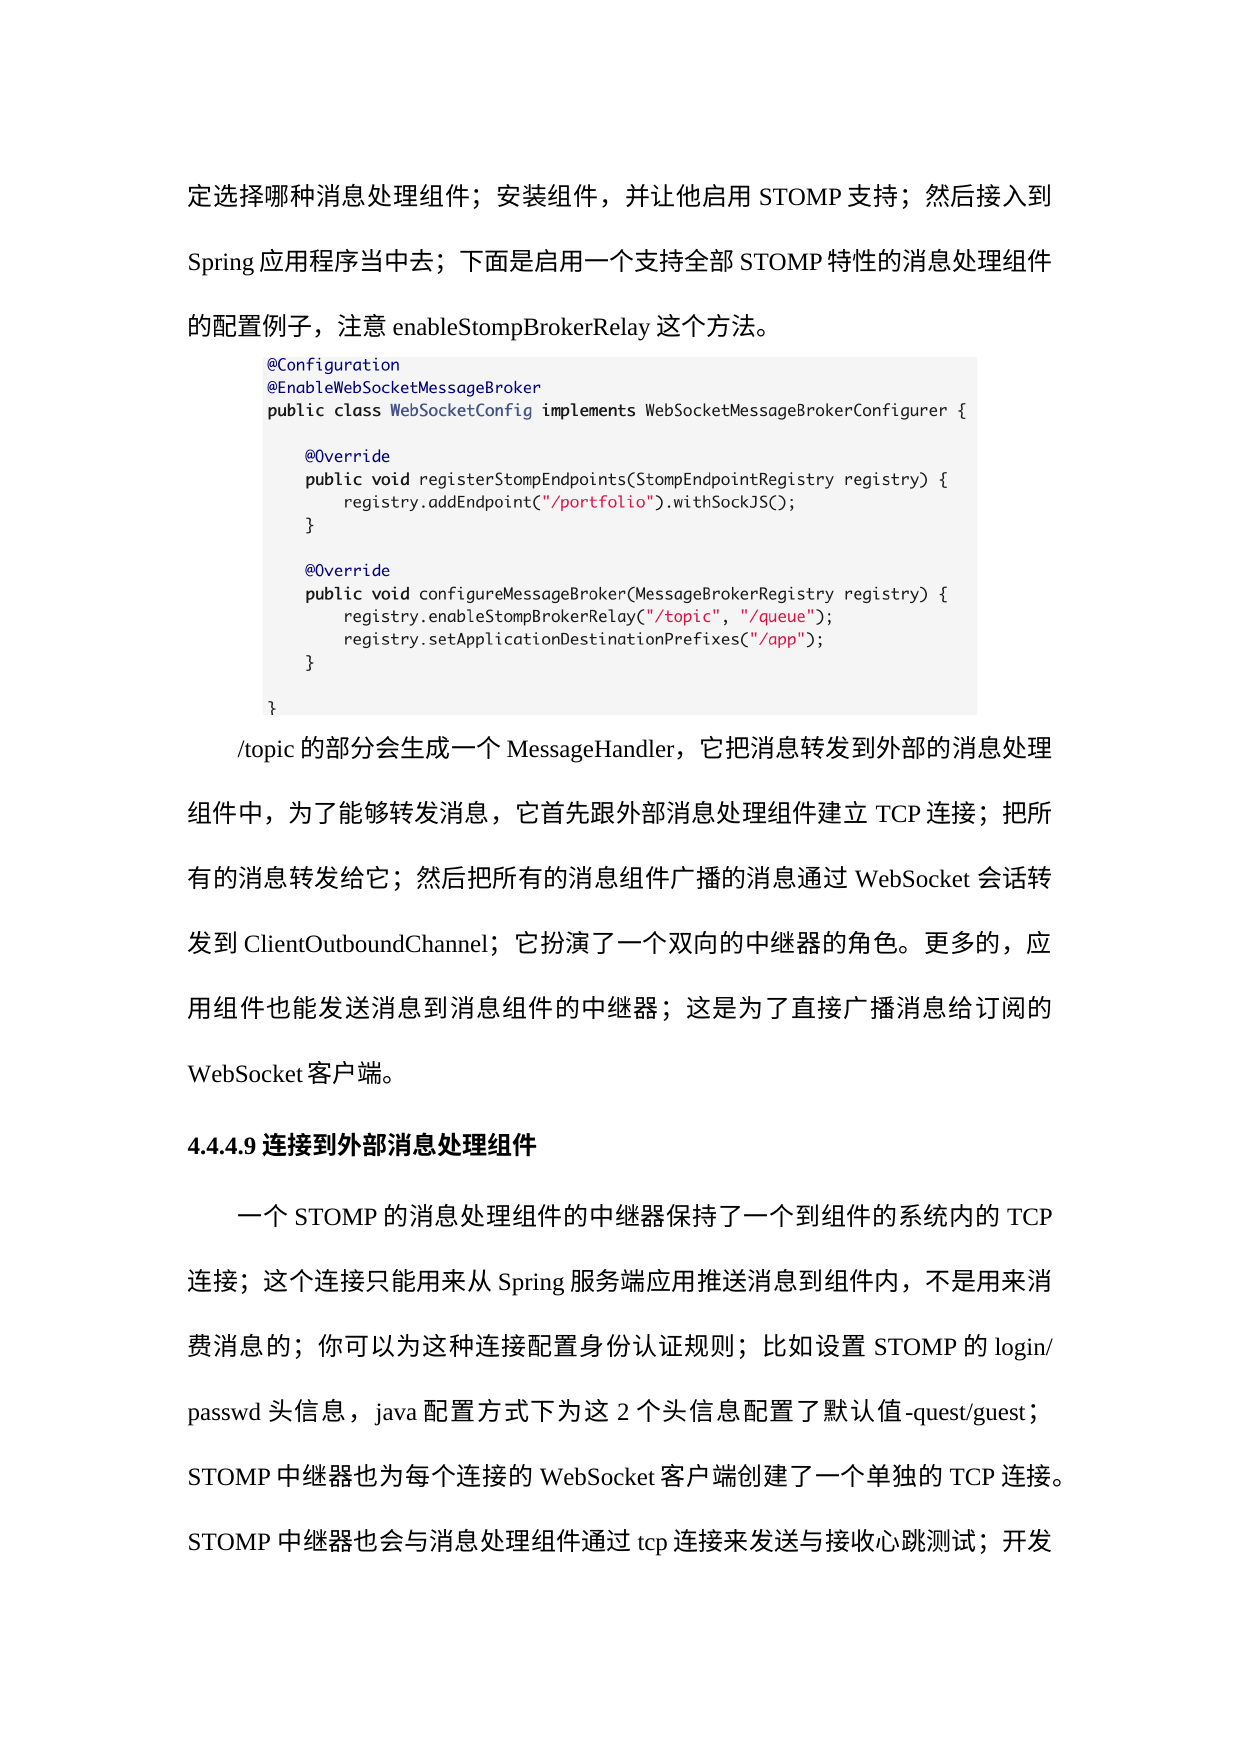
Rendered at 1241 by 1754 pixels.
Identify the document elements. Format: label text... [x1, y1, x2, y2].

text /topic的部分会生成一个MessageHandler，它把消息转发到外部的消息处理组件中，为了能够转发消息，它首先跟外部消息处理组件建立TCP连接；把所有的消息转发给它；然后把所有的消息组件广播的消息通过WebSocket 会话转发到ClientOutboundChannel；它扮演了一个双向的中继器的角色。更多的，应用组件也能发送消息到消息组件的中继器；这是为了直接广播消息给订阅的WebSocket客户端。 [187, 714, 1053, 1104]
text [187, 162, 1053, 357]
subtitle 4.4.4.9 连接到外部消息处理组件 [187, 1111, 1053, 1176]
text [187, 1182, 1053, 1572]
picture [262, 357, 978, 715]
